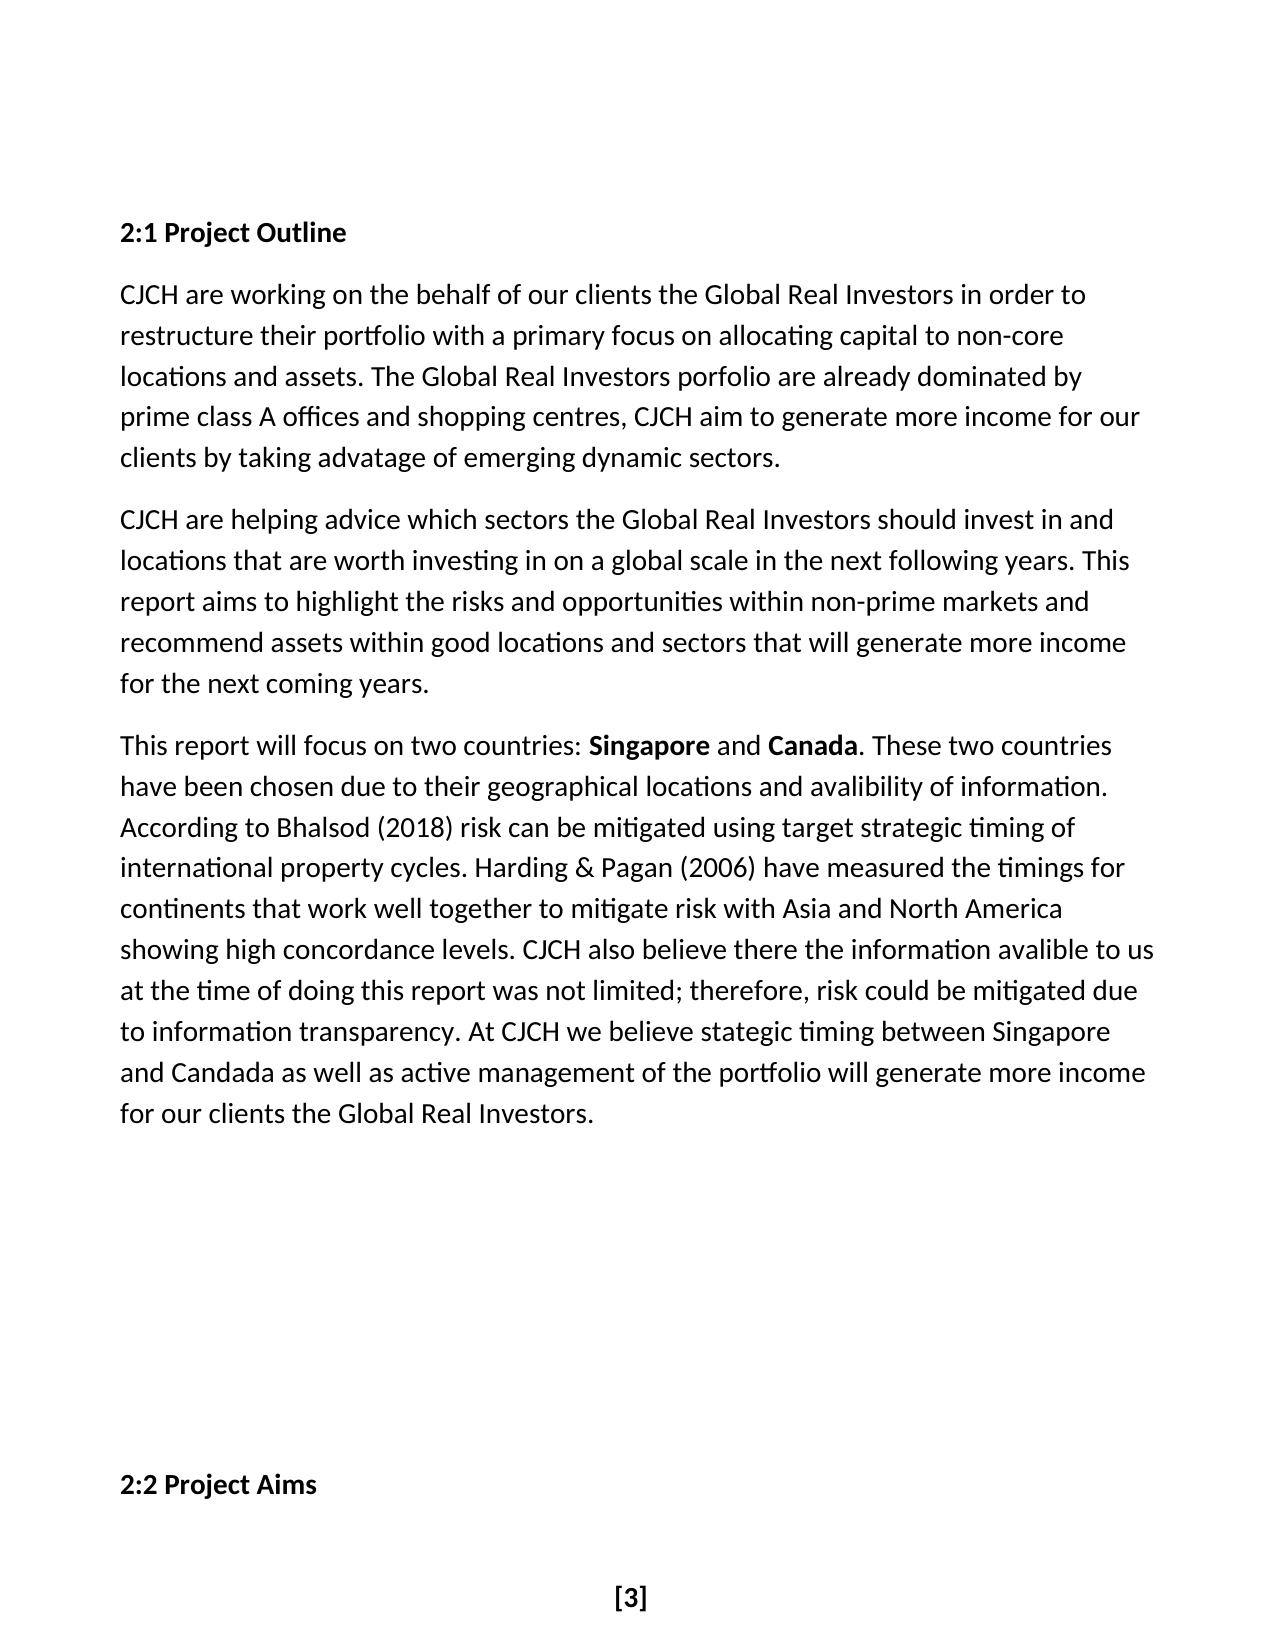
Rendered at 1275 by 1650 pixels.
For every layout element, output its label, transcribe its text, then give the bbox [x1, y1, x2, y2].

text 2:1 Project Outline [120, 214, 1155, 249]
text CJCH are helping advice which sectors the Global Real Investors should invest in and locations that are worth investing in on a global scale in the next following years. This report aims to highlight the risks and opportunities within non-prime markets and recommend assets within good locations and sectors that will generate more income for the next coming years. [120, 501, 1155, 701]
text This report will focus on two countries: Singapore and Canada. These two countries have been chosen due to their geographical locations and avalibility of information. According to Bhalsod (2018) risk can be mitigated using target strategic timing of international property cycles. Harding & Pagan (2006) have measured the timings for continents that work well together to mitigate risk with Asia and North America showing high concordance levels. CJCH also believe there the information avalible to us at the time of doing this report was not limited; therefore, risk could be mitigated due to information transparency. At CJCH we believe stategic timing between Singapore and Candada as well as active management of the portfolio will generate more income for our clients the Global Real Investors. [120, 727, 1155, 1131]
text 2:2 Project Aims [120, 1466, 1155, 1501]
text CJCH are working on the behalf of our clients the Global Real Investors in order to restructure their portfolio with a primary focus on allocating capital to non-core locations and assets. The Global Real Investors porfolio are already dominated by prime class A offices and shopping centres, CJCH aim to generate more income for our clients by taking advatage of emerging dynamic sectors. [120, 276, 1155, 475]
